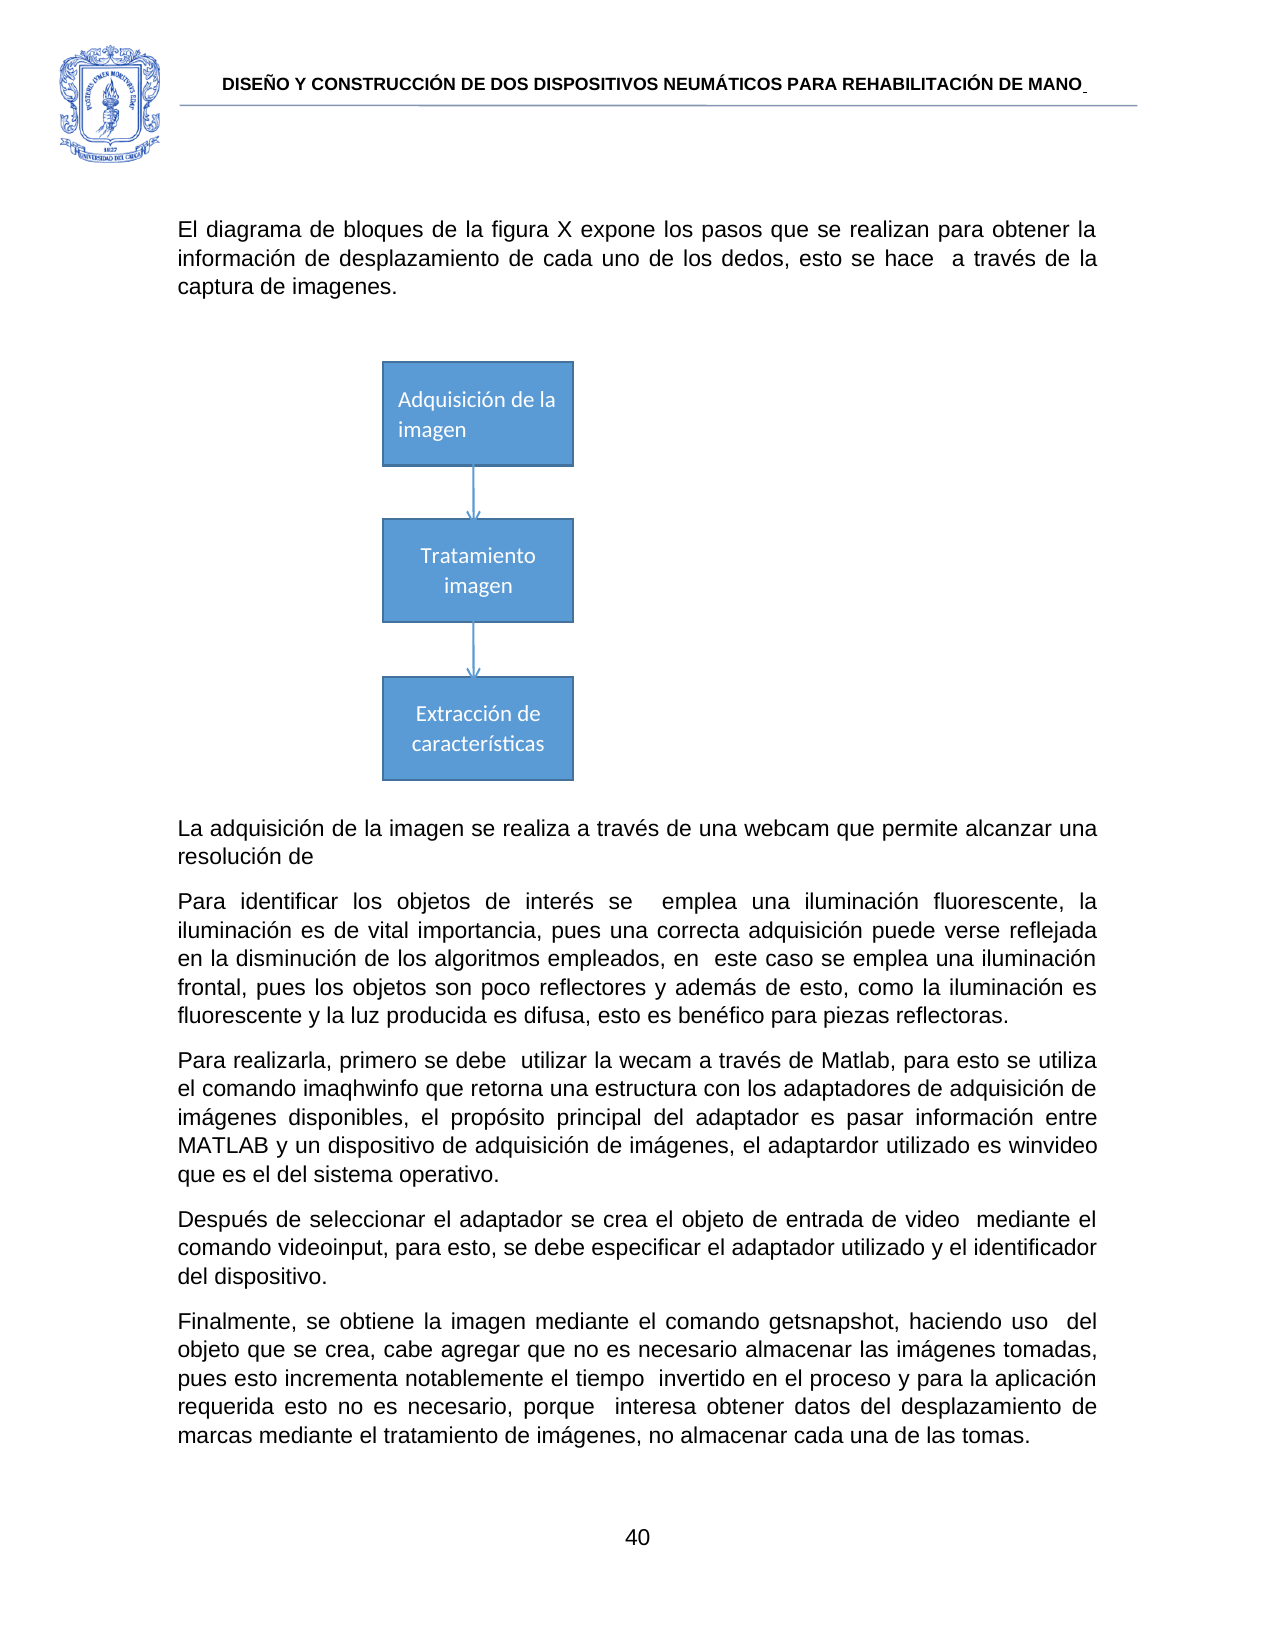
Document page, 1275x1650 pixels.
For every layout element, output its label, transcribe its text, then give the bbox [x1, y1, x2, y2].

text Finalmente, se obtiene la imagen mediante el comando getsnapshot, haciendo uso del objeto que se crea, cabe agregar que no es necesario almacenar las imágenes tomadas, pues esto incrementa notablemente el tiempo invertido en el proceso y para la aplicación requerida esto no es necesario, porque interesa obtener datos del desplazamiento de marcas mediante el tratamiento de imágenes, no almacenar cada una de las tomas. [177, 1308, 1098, 1448]
picture [57, 40, 163, 166]
text Después de seleccionar el adaptador se crea el objeto de entrada de video mediante el comando videoinput, para esto, se debe especificar el adaptador utilizado y el identificador del dispositivo. [177, 1206, 1098, 1289]
text Para identificar los objetos de interés se emplea una iluminación fluorescente, la iluminación es de vital importancia, pues una correcta adquisición puede verse reflejada en la disminución de los algoritmos empleados, en este caso se emplea una iluminación frontal, pues los objetos son poco reflectores y además de esto, como la iluminación es fluorescente y la luz producida es difusa, esto es benéfico para piezas reflectoras. [177, 888, 1098, 1028]
text Para realizarla, primero se debe utilizar la wecam a través de Matlab, para esto se utiliza el comando imaqhwinfo que retorna una estructura con los adaptadores de adquisición de imágenes disponibles, el propósito principal del adaptador es pasar información entre MATLAB y un dispositivo de adquisición de imágenes, el adaptardor utilizado es winvideo que es el del sistema operativo. [177, 1047, 1098, 1187]
text El diagrama de bloques de la figura X expone los pasos que se realizan para obtener la información de desplazamiento de cada uno de los dedos, esto se hace a través de la captura de imagenes. [177, 216, 1098, 300]
text La adquisición de la imagen se realiza a través de una webcam que permite alcanzar una resolución de [177, 814, 1098, 869]
